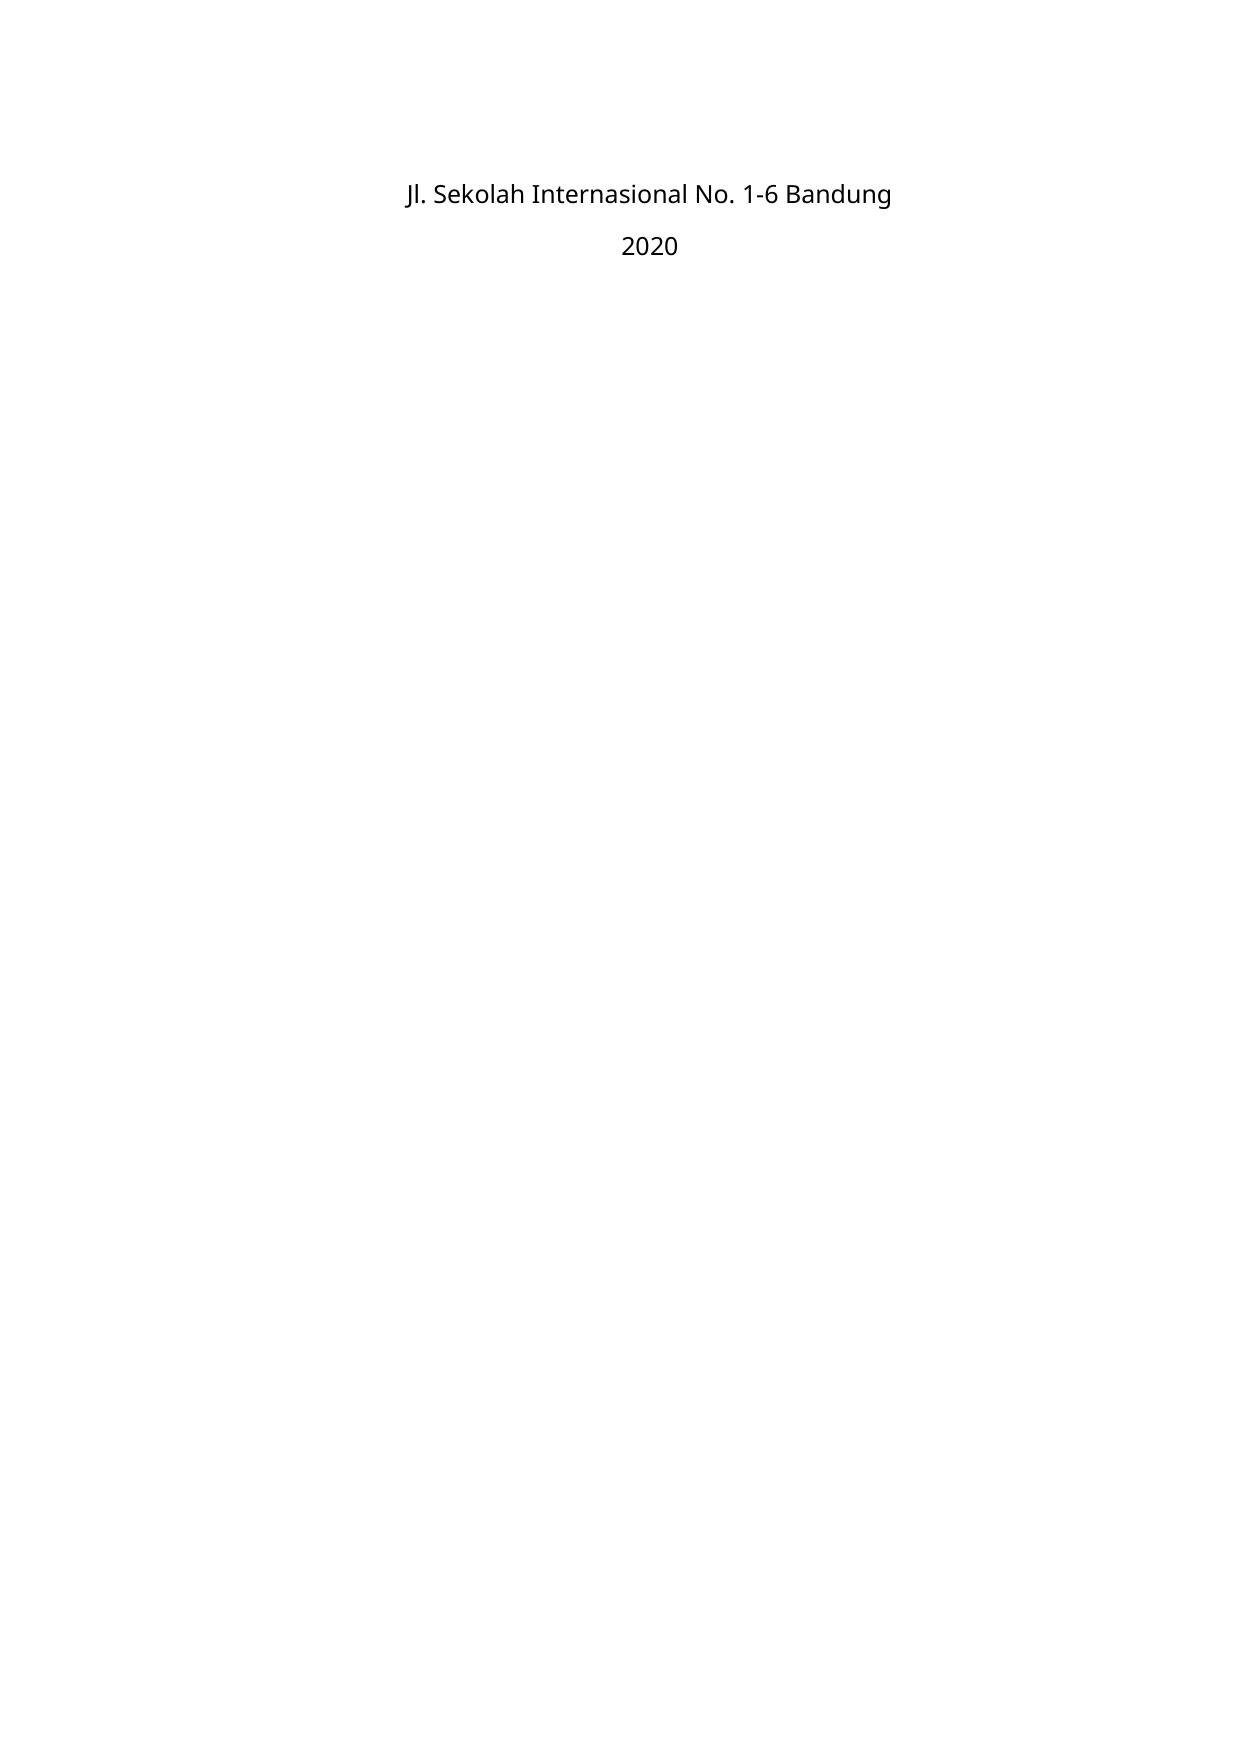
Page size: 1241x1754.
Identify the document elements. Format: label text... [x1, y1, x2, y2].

text 2020 [236, 228, 1063, 262]
text Jl. Sekolah Internasional No. 1-6 Bandung [236, 177, 1063, 211]
